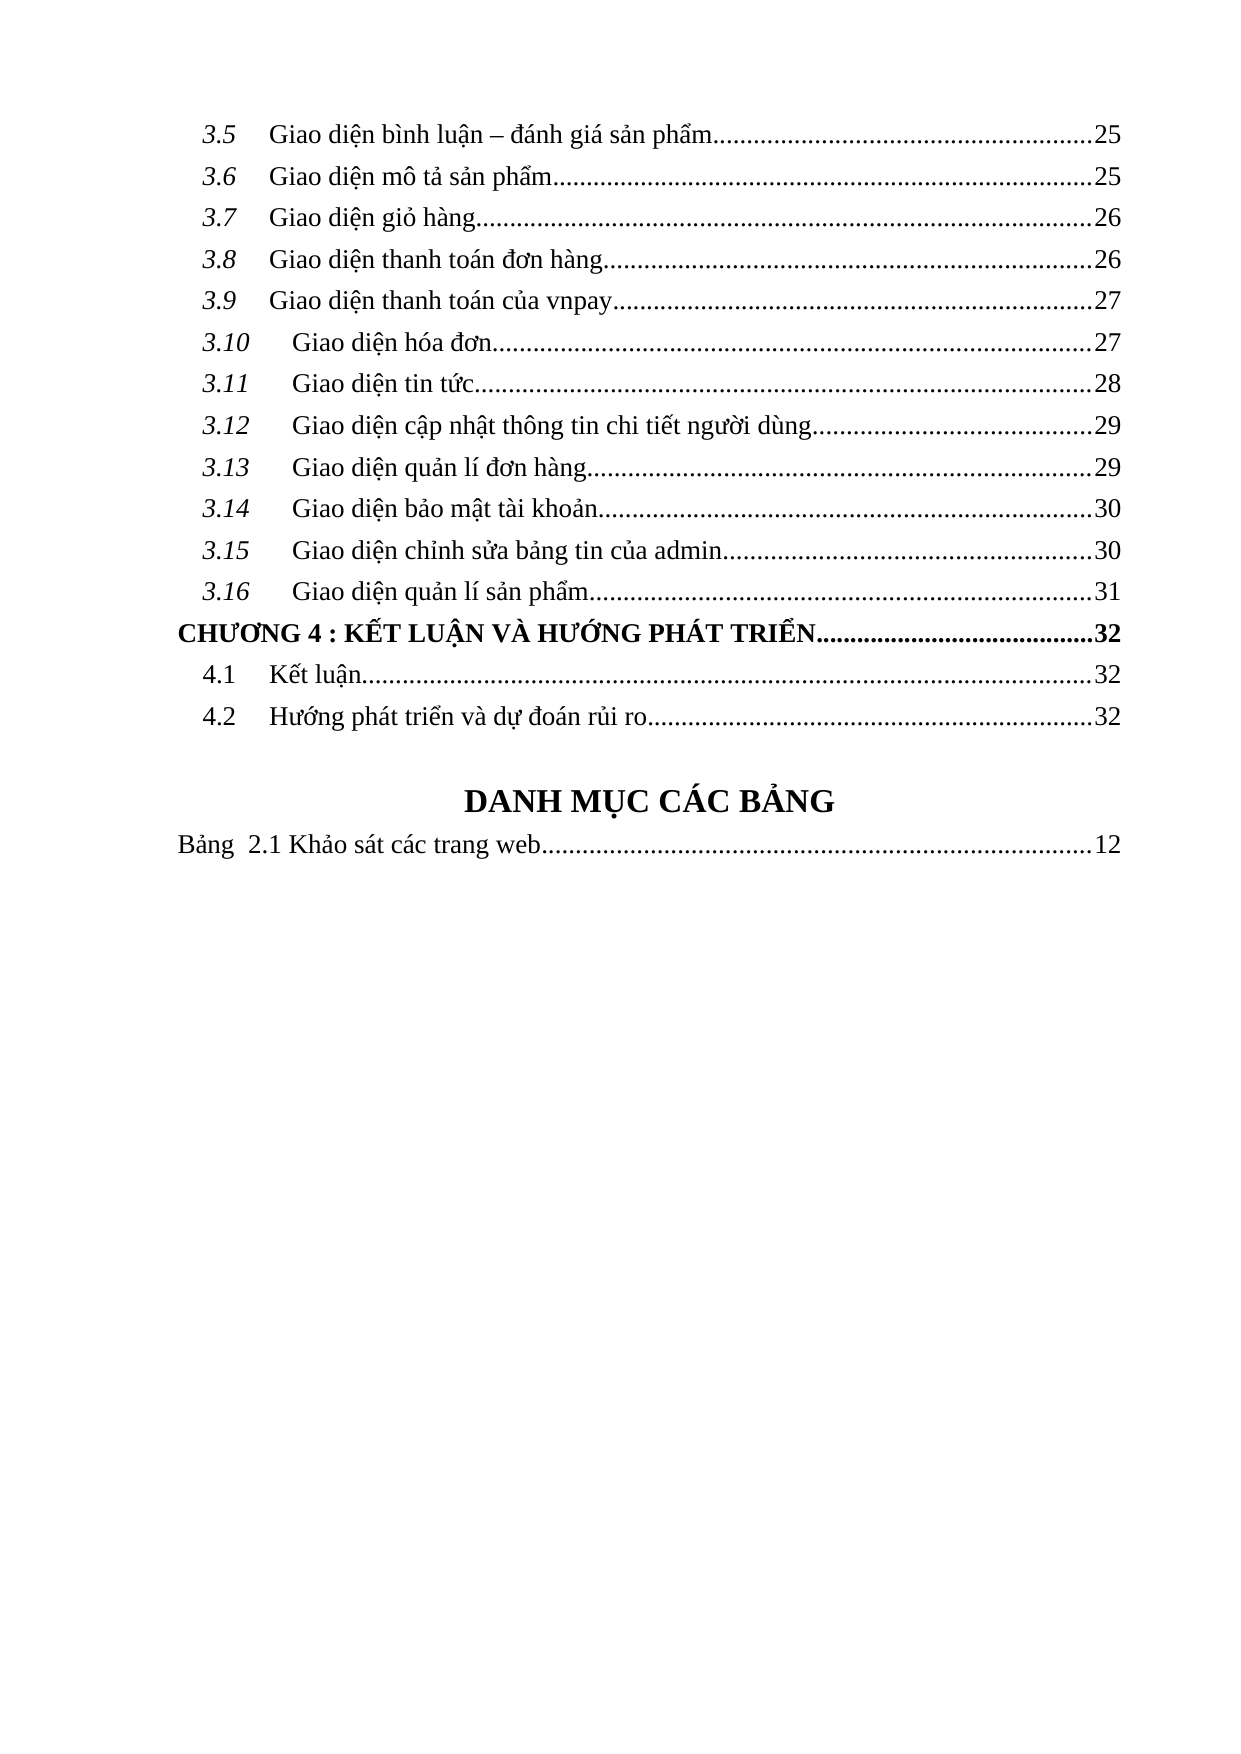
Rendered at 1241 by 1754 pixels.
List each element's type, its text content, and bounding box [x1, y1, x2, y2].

subtitle DANH MỤC CÁC BẢNG [177, 781, 1122, 819]
text Bảng 2.1 Khảo sát các trang web 12 [177, 828, 1122, 859]
